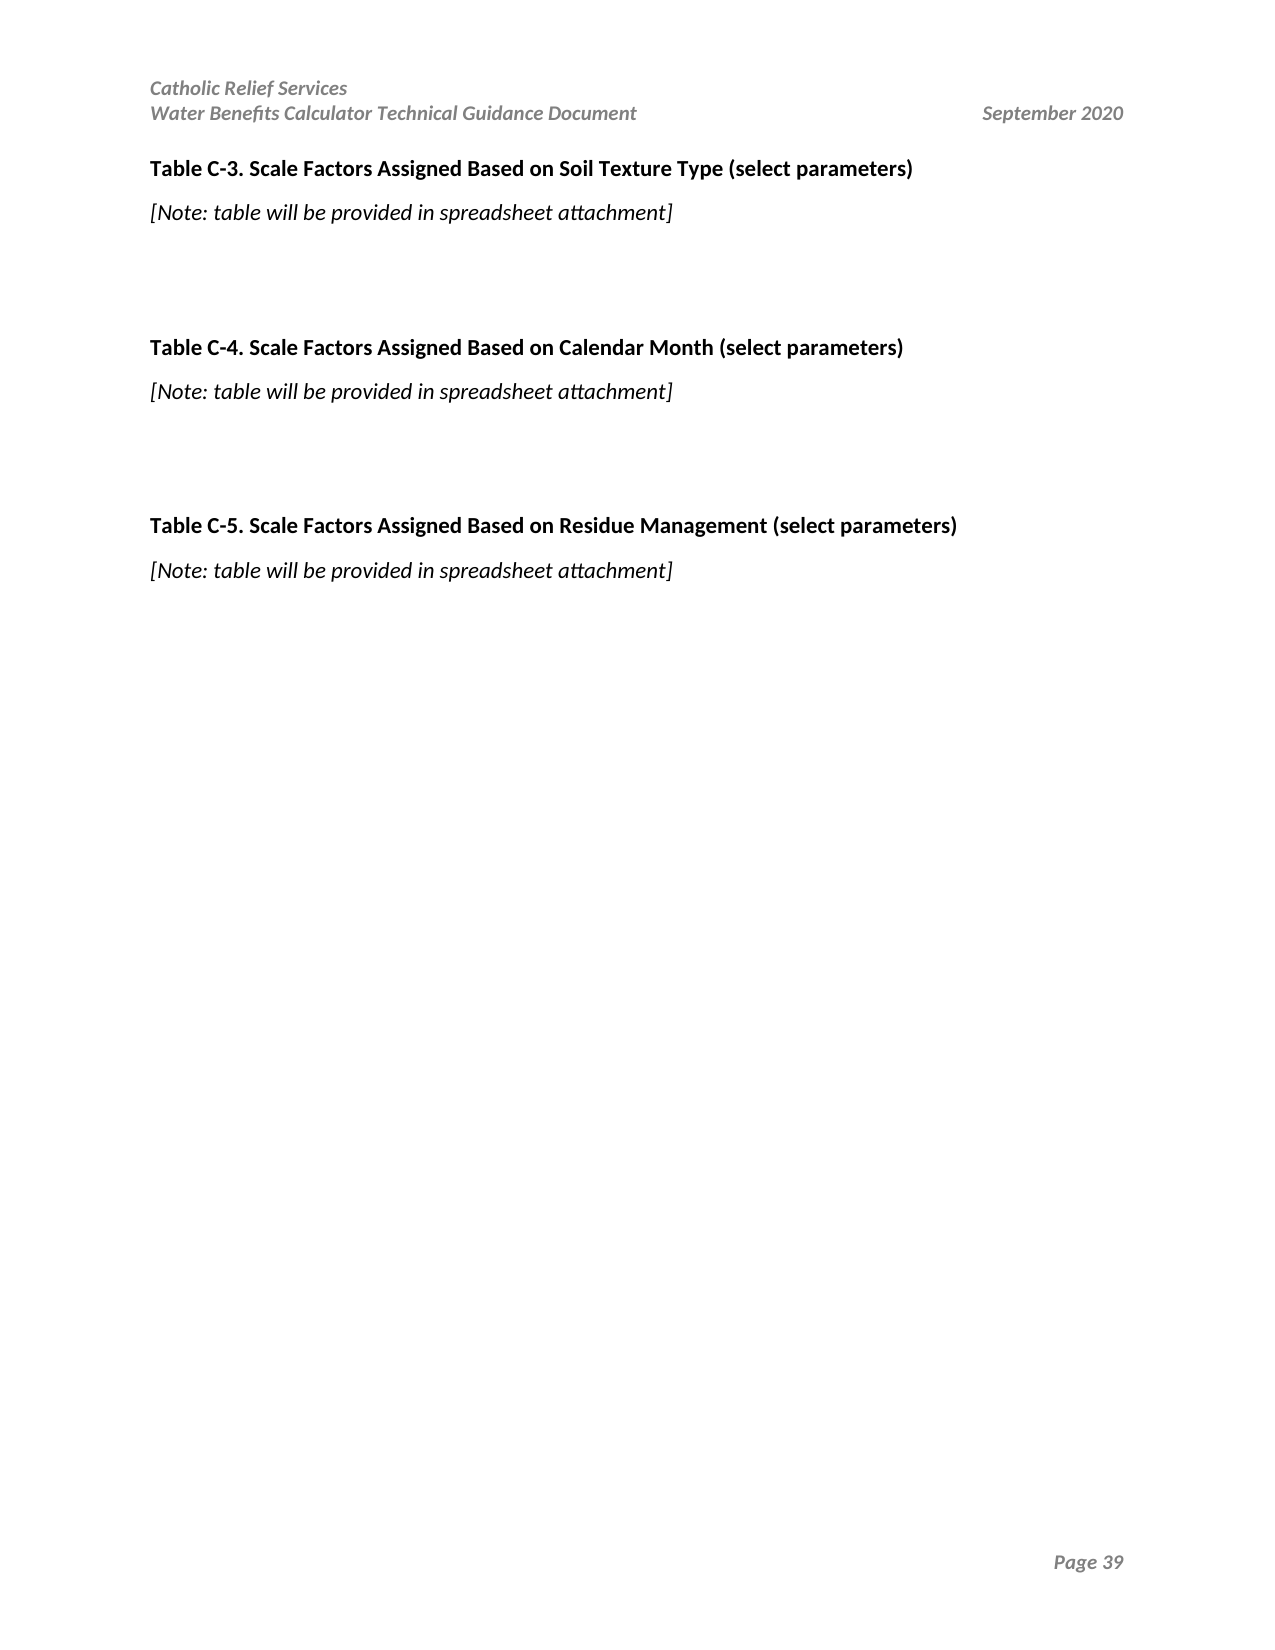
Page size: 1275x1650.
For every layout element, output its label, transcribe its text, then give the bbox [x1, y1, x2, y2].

text [Note: table will be provided in spreadsheet attachment] [150, 377, 1125, 405]
text [Note: table will be provided in spreadsheet attachment] [150, 198, 1125, 227]
text Table C-3. Scale Factors Assigned Based on Soil Texture Type (select parameters) [150, 154, 1125, 182]
text Table C-5. Scale Factors Assigned Based on Residue Management (select parameters) [150, 511, 1125, 539]
text Table C-4. Scale Factors Assigned Based on Calendar Month (select parameters) [150, 333, 1125, 361]
text [Note: table will be provided in spreadsheet attachment] [150, 556, 1125, 584]
